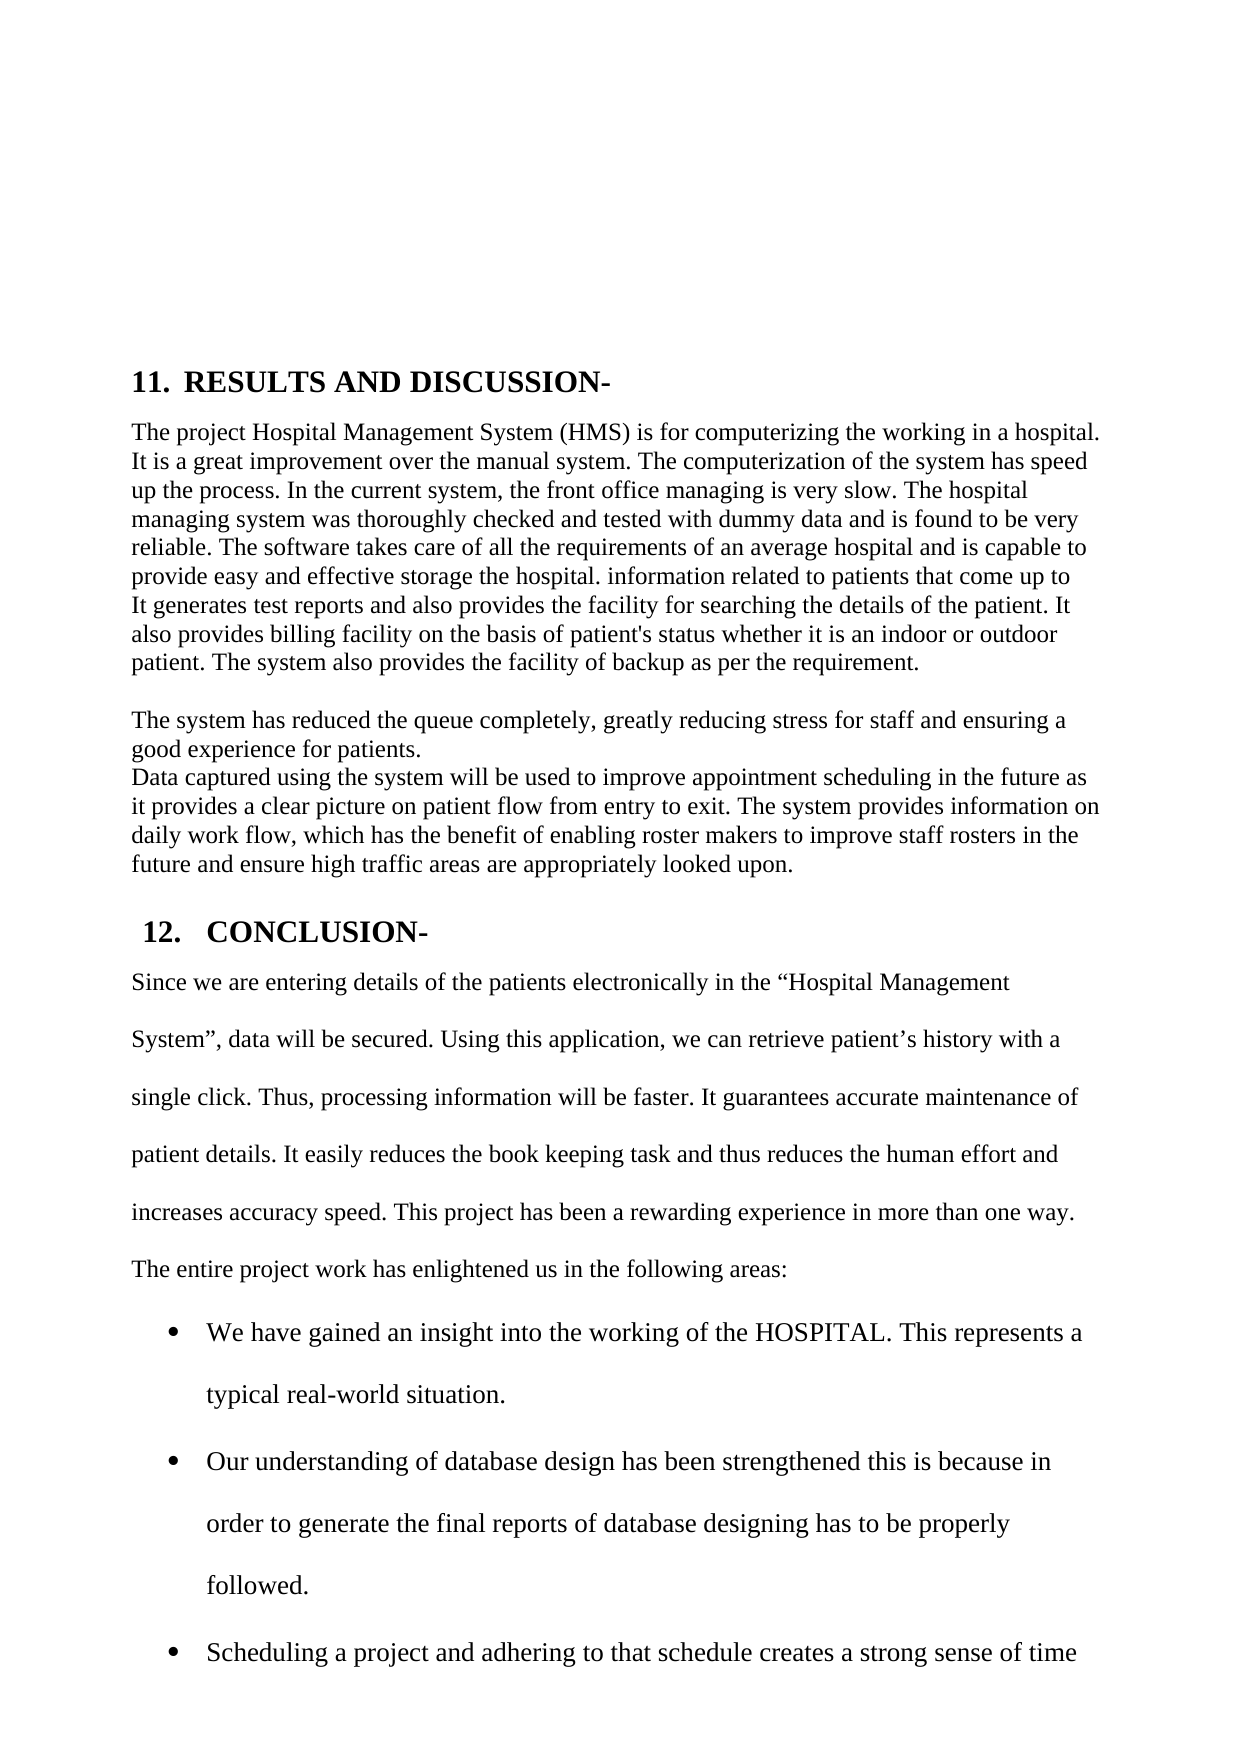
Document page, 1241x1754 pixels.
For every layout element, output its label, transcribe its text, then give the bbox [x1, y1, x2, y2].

text The project Hospital Management System (HMS) is for computerizing the working in a hospital. It is a great improvement over the manual system. The computerization of the system has speed up the process. In the current system, the front office managing is very slow. The hospital managing system was thoroughly checked and tested with dummy data and is found to be very reliable. The software takes care of all the requirements of an average hospital and is capable to provide easy and effective storage the hospital. information related to patients that come up to [131, 417, 1103, 590]
text Data captured using the system will be used to improve appointment scheduling in the future as it provides a clear picture on patient flow from entry to exit. The system provides information on daily work flow, which has the benefit of enabling roster makers to improve staff rosters in the future and ensure high traffic areas are appropriately looked upon. [131, 762, 1103, 877]
text The system has reduced the queue completely, greatly reducing stress for staff and ensuring a good experience for patients. [131, 705, 1103, 762]
list CONCLUSION- [142, 913, 1103, 949]
list We have gained an insight into the working of the HOSPITAL. This represents a typical real-world situation. [169, 1316, 1103, 1409]
list RESULTS AND DISCUSSION- [131, 363, 1103, 399]
list Our understanding of database design has been strengthened this is because in order to generate the final reports of database designing has to be properly followed. [169, 1444, 1103, 1600]
text Since we are entering details of the patients electronically in the “Hospital Management System”, data will be secured. Using this application, we can retrieve patient’s history with a single click. Thus, processing information will be faster. It guarantees accurate maintenance of patient details. It easily reduces the book keeping task and thus reduces the human effort and increases accuracy speed. This project has been a rewarding experience in more than one way. The entire project work has enlightened us in the following areas: [131, 967, 1103, 1283]
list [169, 1636, 1103, 1667]
text It generates test reports and also provides the facility for searching the details of the patient. It also provides billing facility on the basis of patient's status whether it is an indoor or outdoor patient. The system also provides the facility of backup as per the requirement. [131, 590, 1103, 676]
